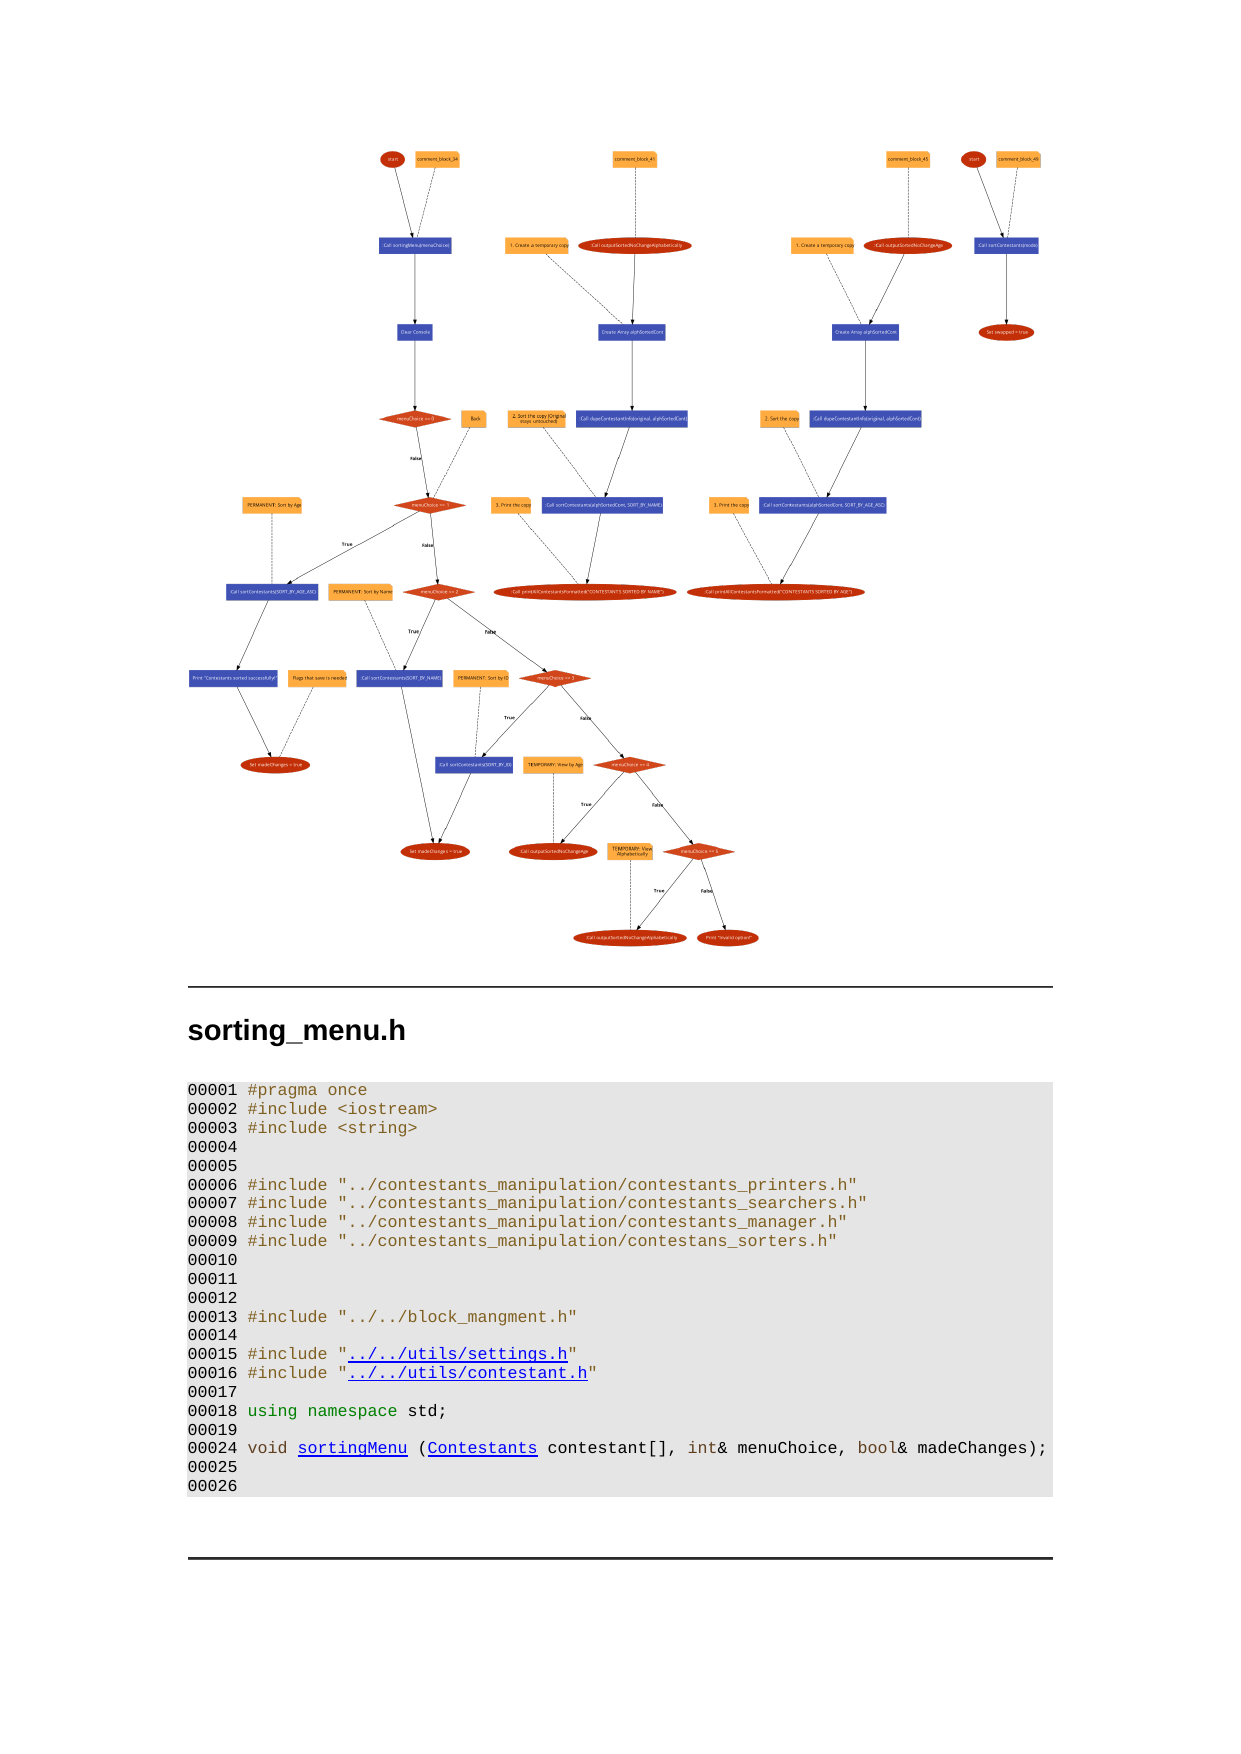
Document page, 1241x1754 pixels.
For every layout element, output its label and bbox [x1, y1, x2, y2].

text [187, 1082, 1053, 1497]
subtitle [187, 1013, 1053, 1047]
picture [187, 150, 1049, 955]
